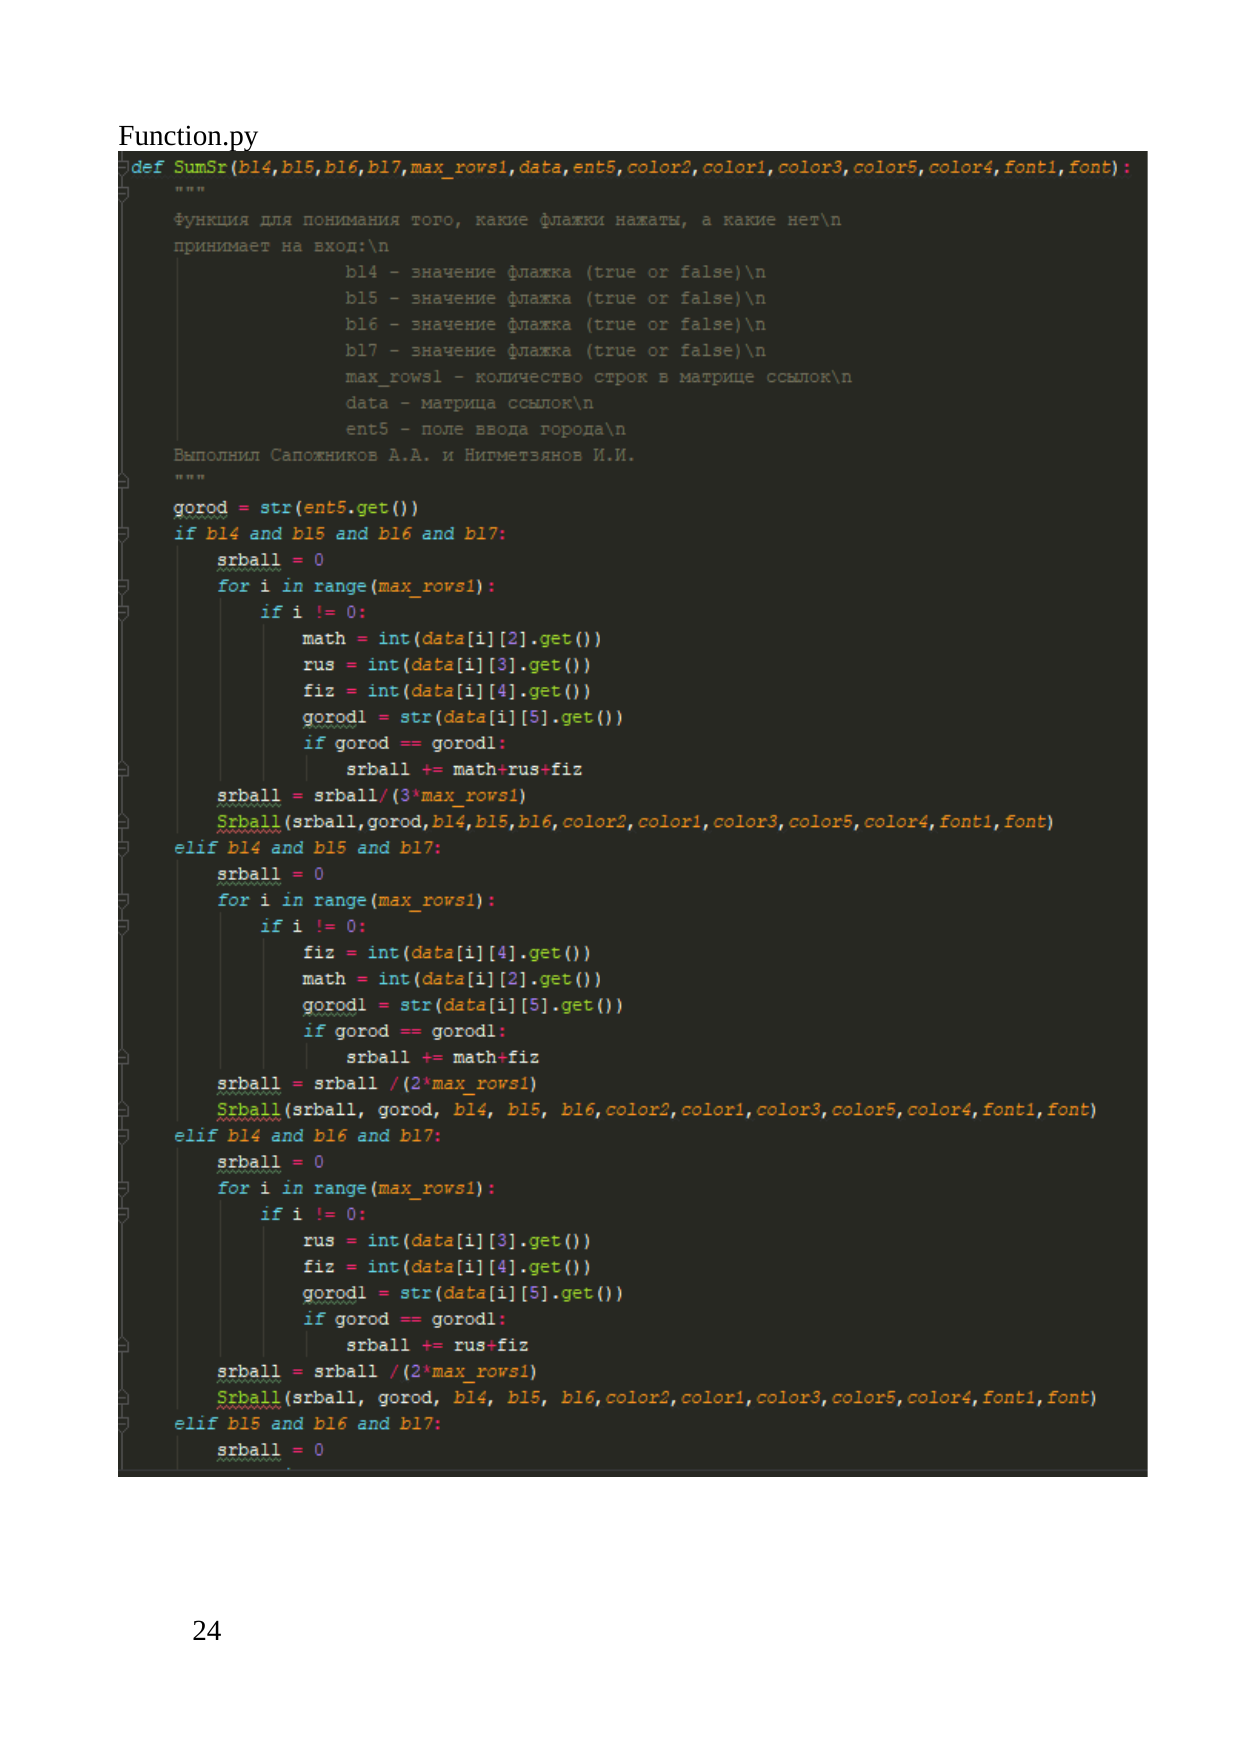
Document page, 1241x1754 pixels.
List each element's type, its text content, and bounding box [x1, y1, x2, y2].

text Function.py [118, 118, 1181, 152]
picture [118, 151, 1148, 1477]
